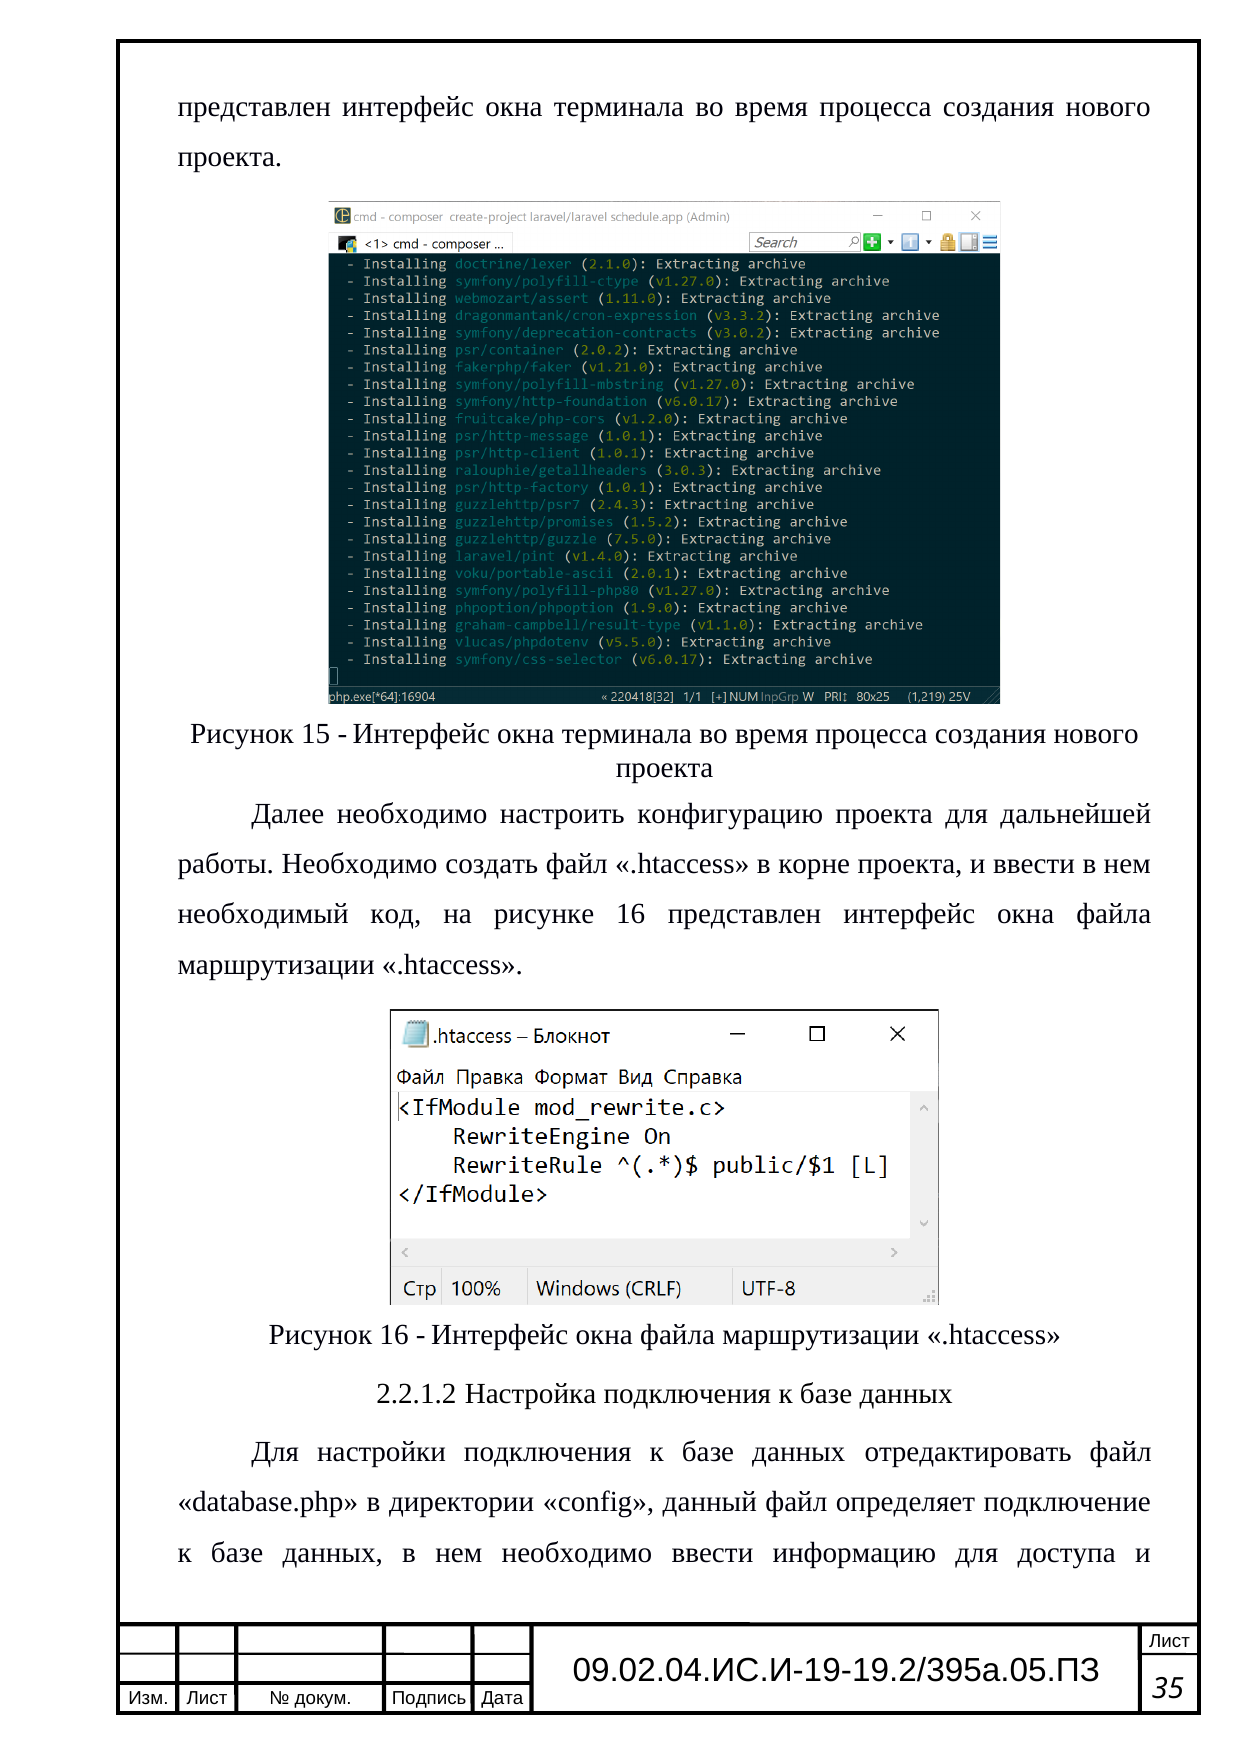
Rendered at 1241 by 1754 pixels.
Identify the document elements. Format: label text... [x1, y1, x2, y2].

picture [650, 692, 673, 702]
picture [349, 692, 359, 702]
picture [773, 692, 784, 697]
picture [950, 692, 954, 702]
picture [865, 692, 882, 702]
picture [630, 692, 640, 702]
picture [826, 692, 830, 702]
picture [389, 1009, 939, 1305]
picture [328, 692, 333, 704]
picture [708, 692, 719, 702]
picture [328, 201, 1001, 689]
picture [734, 692, 751, 702]
picture [408, 692, 438, 702]
text Интерфейс окна терминала во время процесса создания нового проекта [177, 716, 1152, 783]
text Далее необходимо настроить конфигурацию проекта для дальнейшей работы. Необходимо создать файл «.htaccess» в корне проекта, и ввести в нем необходимый код, на рисунке 16 представлен интерфейс окна файла маршрутизации «.htaccess». [177, 796, 1152, 981]
picture [748, 698, 758, 702]
picture [386, 692, 392, 702]
picture [916, 692, 928, 702]
picture [610, 692, 627, 702]
picture [335, 692, 346, 696]
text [177, 89, 1152, 172]
picture [852, 692, 864, 698]
picture [937, 692, 941, 702]
picture [361, 692, 385, 702]
text Интерфейс окна файла маршрутизации «.htaccess» [177, 1317, 1152, 1351]
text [177, 1434, 1152, 1568]
picture [780, 692, 790, 702]
picture [957, 692, 973, 702]
picture [800, 692, 817, 702]
picture [833, 692, 849, 702]
subtitle Настройка подключения к базе данных [177, 1376, 1152, 1409]
